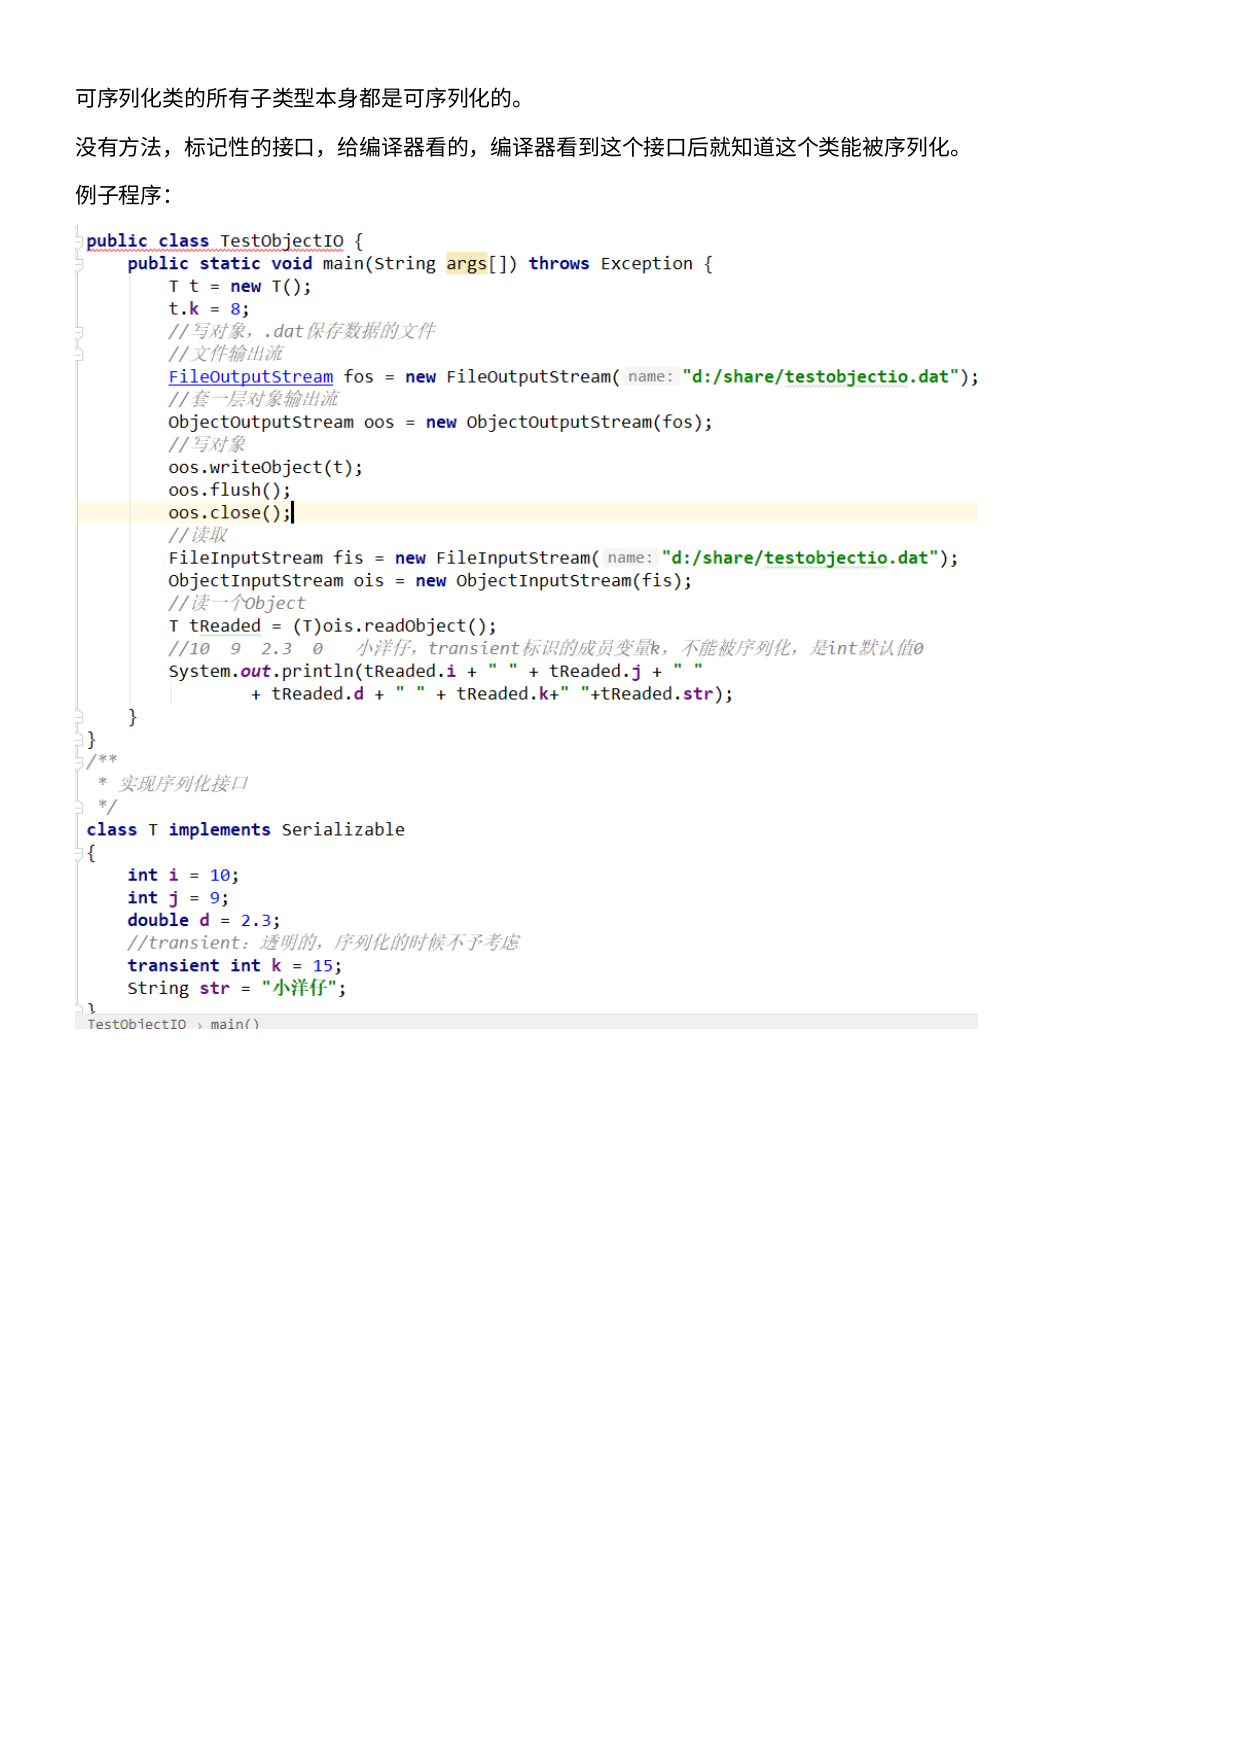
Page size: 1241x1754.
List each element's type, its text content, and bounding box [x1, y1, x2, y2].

text 例子程序： [75, 177, 1165, 210]
text 没有方法，标记性的接口，给编译器看的，编译器看到这个接口后就知道这个类能被序列化。 [75, 129, 1165, 162]
text 可序列化类的所有子类型本身都是可序列化的。 [75, 81, 1165, 113]
picture [75, 225, 978, 1029]
